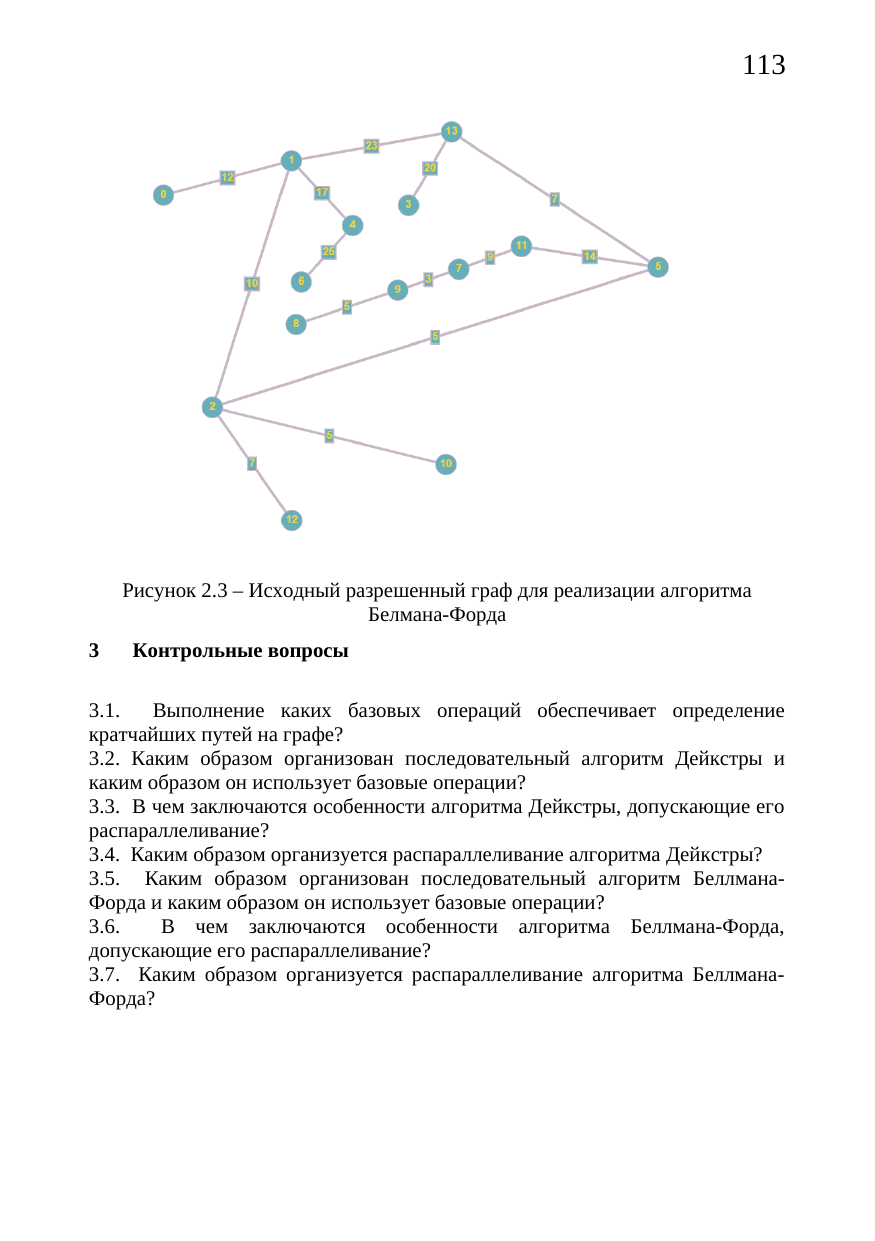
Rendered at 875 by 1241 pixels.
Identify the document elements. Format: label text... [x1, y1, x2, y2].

text Рисунок 2.3 – Исходный разрешенный граф для реализации алгоритма Белмана-Форда [89, 577, 785, 626]
text 3.7. Каким образом организуется распараллеливание алгоритма Беллмана-Форда? [89, 962, 785, 1010]
list 3.3. В чем заключаются особенности алгоритма Дейкстры, допускающие его распараллеливание? [89, 794, 785, 842]
list 3.1. Выполнение каких базовых операций обеспечивает определение кратчайших путей на графе? [89, 698, 785, 746]
list 3.5. Каким образом организован последовательный алгоритм Беллмана-Форда и каким образом он использует базовые операции? [89, 866, 785, 914]
list 3.2. Каким образом организован последовательный алгоритм Дейкстры и каким образом он использует базовые операции? [89, 746, 785, 794]
list 3.6. В чем заключаются особенности алгоритма Беллмана-Форда, допускающие его распараллеливание? [89, 914, 785, 962]
list 3.4. Каким образом организуется распараллеливание алгоритма Дейкстры? [89, 842, 785, 866]
picture [147, 114, 689, 541]
subtitle Контрольные вопросы [89, 638, 785, 662]
